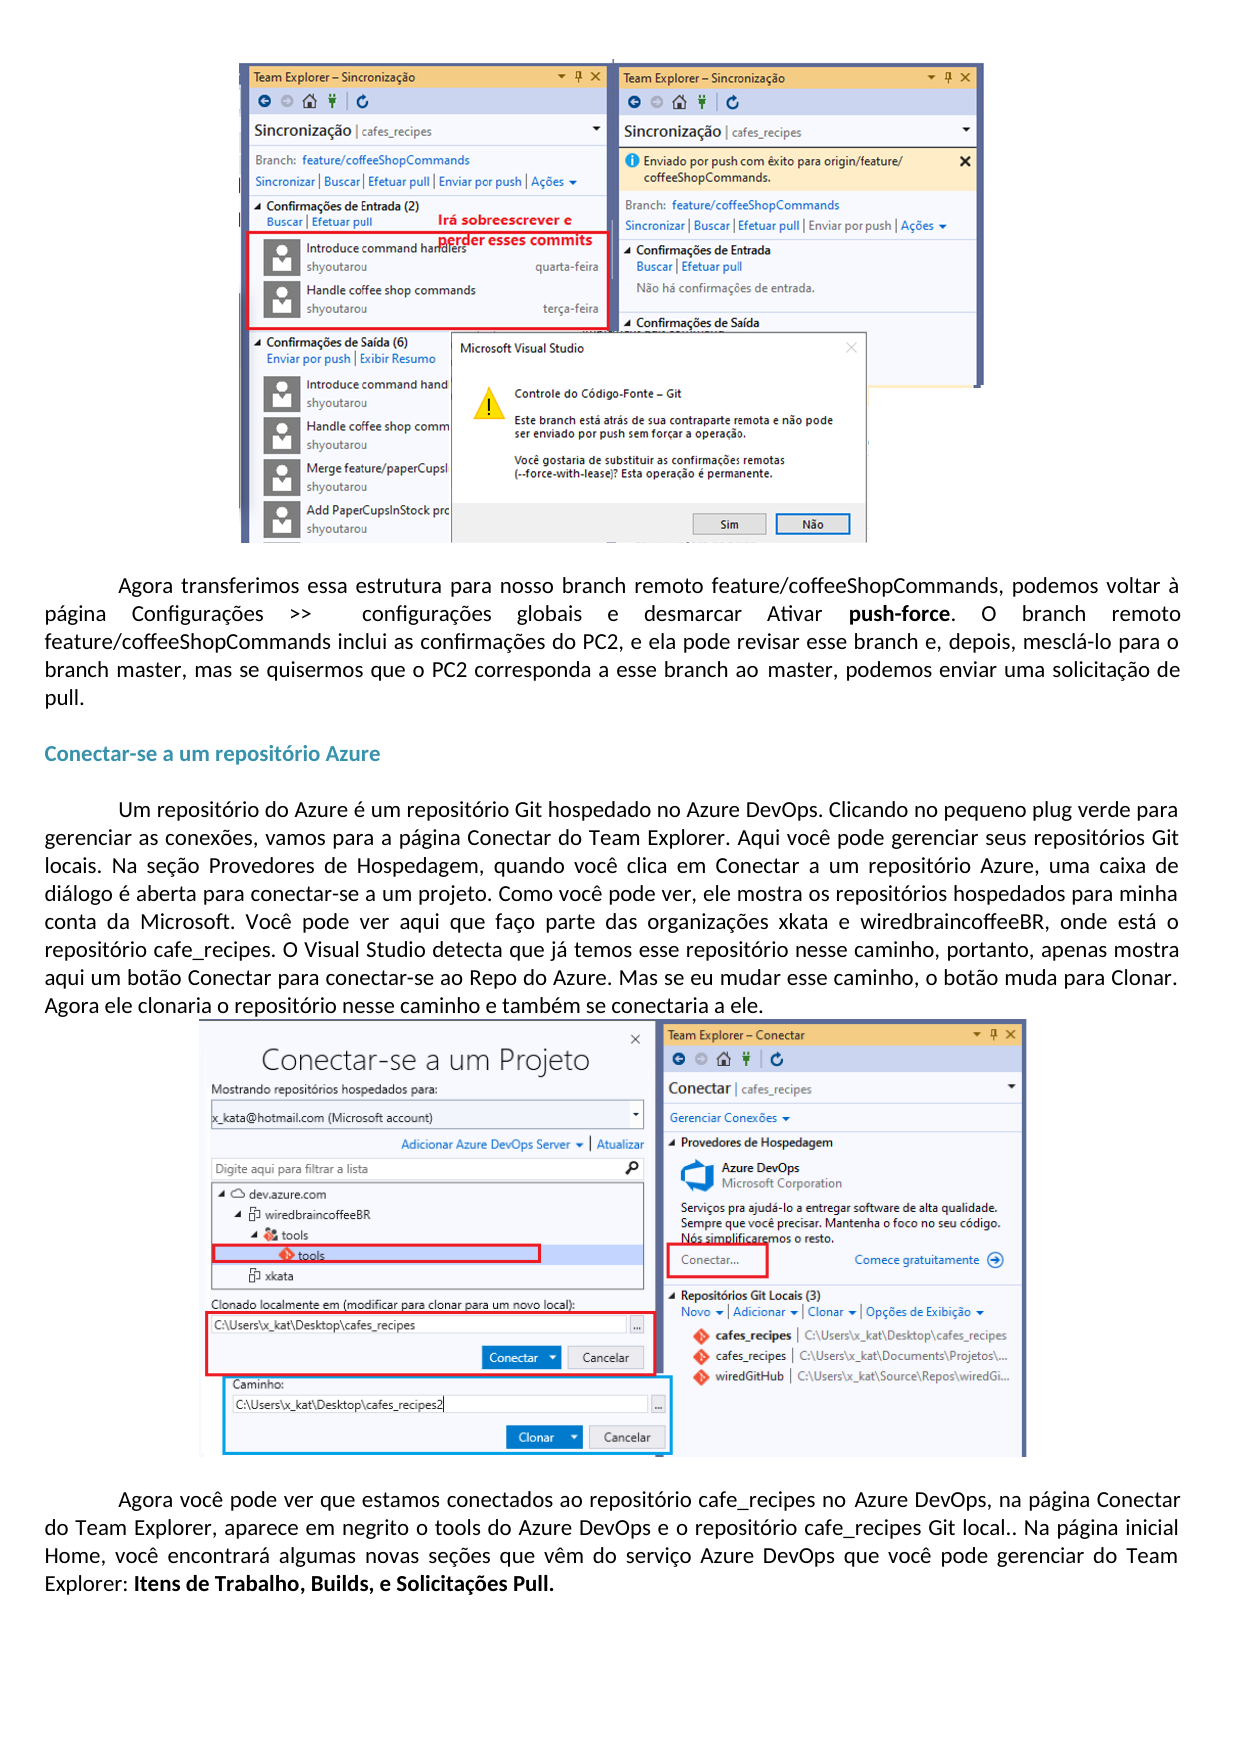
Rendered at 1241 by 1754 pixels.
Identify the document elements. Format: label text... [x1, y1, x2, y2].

text Um repositório do Azure é um repositório Git hospedado no Azure DevOps. Clicando no pequeno plug verde para gerenciar as conexões, vamos para a página Conectar do Team Explorer. Aqui você pode gerenciar seus repositórios Git locais. Na seção Provedores de Hospedagem, quando você clica em Conectar a um repositório Azure, uma caixa de diálogo é aberta para conectar-se a um projeto. Como você pode ver, ele mostra os repositórios hospedados para minha conta da Microsoft. Você pode ver aqui que faço parte das organizações xkata e wiredbraincoffeeBR, onde está o repositório cafe_recipes. O Visual Studio detecta que já temos esse repositório nesse caminho, portanto, apenas mostra aqui um botão Conectar para conectar-se ao Repo do Azure. Mas se eu mudar esse caminho, o botão muda para Clonar. Agora ele clonaria o repositório nesse caminho e também se conectaria a ele. [44, 795, 1181, 1019]
text Agora transferimos essa estrutura para nosso branch remoto feature/coffeeShopCommands, podemos voltar à página Configurações >> configurações globais e desmarcar Ativar push-force. O branch remoto feature/coffeeShopCommands inclui as confirmações do PC2, e ela pode revisar esse branch e, depois, mesclá-lo para o branch master, mas se quisermos que o PC2 corresponda a esse branch ao master, podemos enviar uma solicitação de pull. [44, 571, 1181, 711]
picture [199, 1019, 1027, 1457]
picture [237, 59, 989, 543]
text Conectar-se a um repositório Azure [44, 739, 1181, 767]
text Agora você pode ver que estamos conectados ao repositório cafe_recipes no ​​Azure DevOps, na página Conectar do Team Explorer, aparece em negrito o tools do Azure DevOps e o repositório cafe_recipes Git local.. Na página inicial Home, você encontrará algumas novas seções que vêm do serviço Azure DevOps que você pode gerenciar do Team Explorer: Itens de Trabalho, Builds, e Solicitações Pull. [44, 1485, 1181, 1597]
